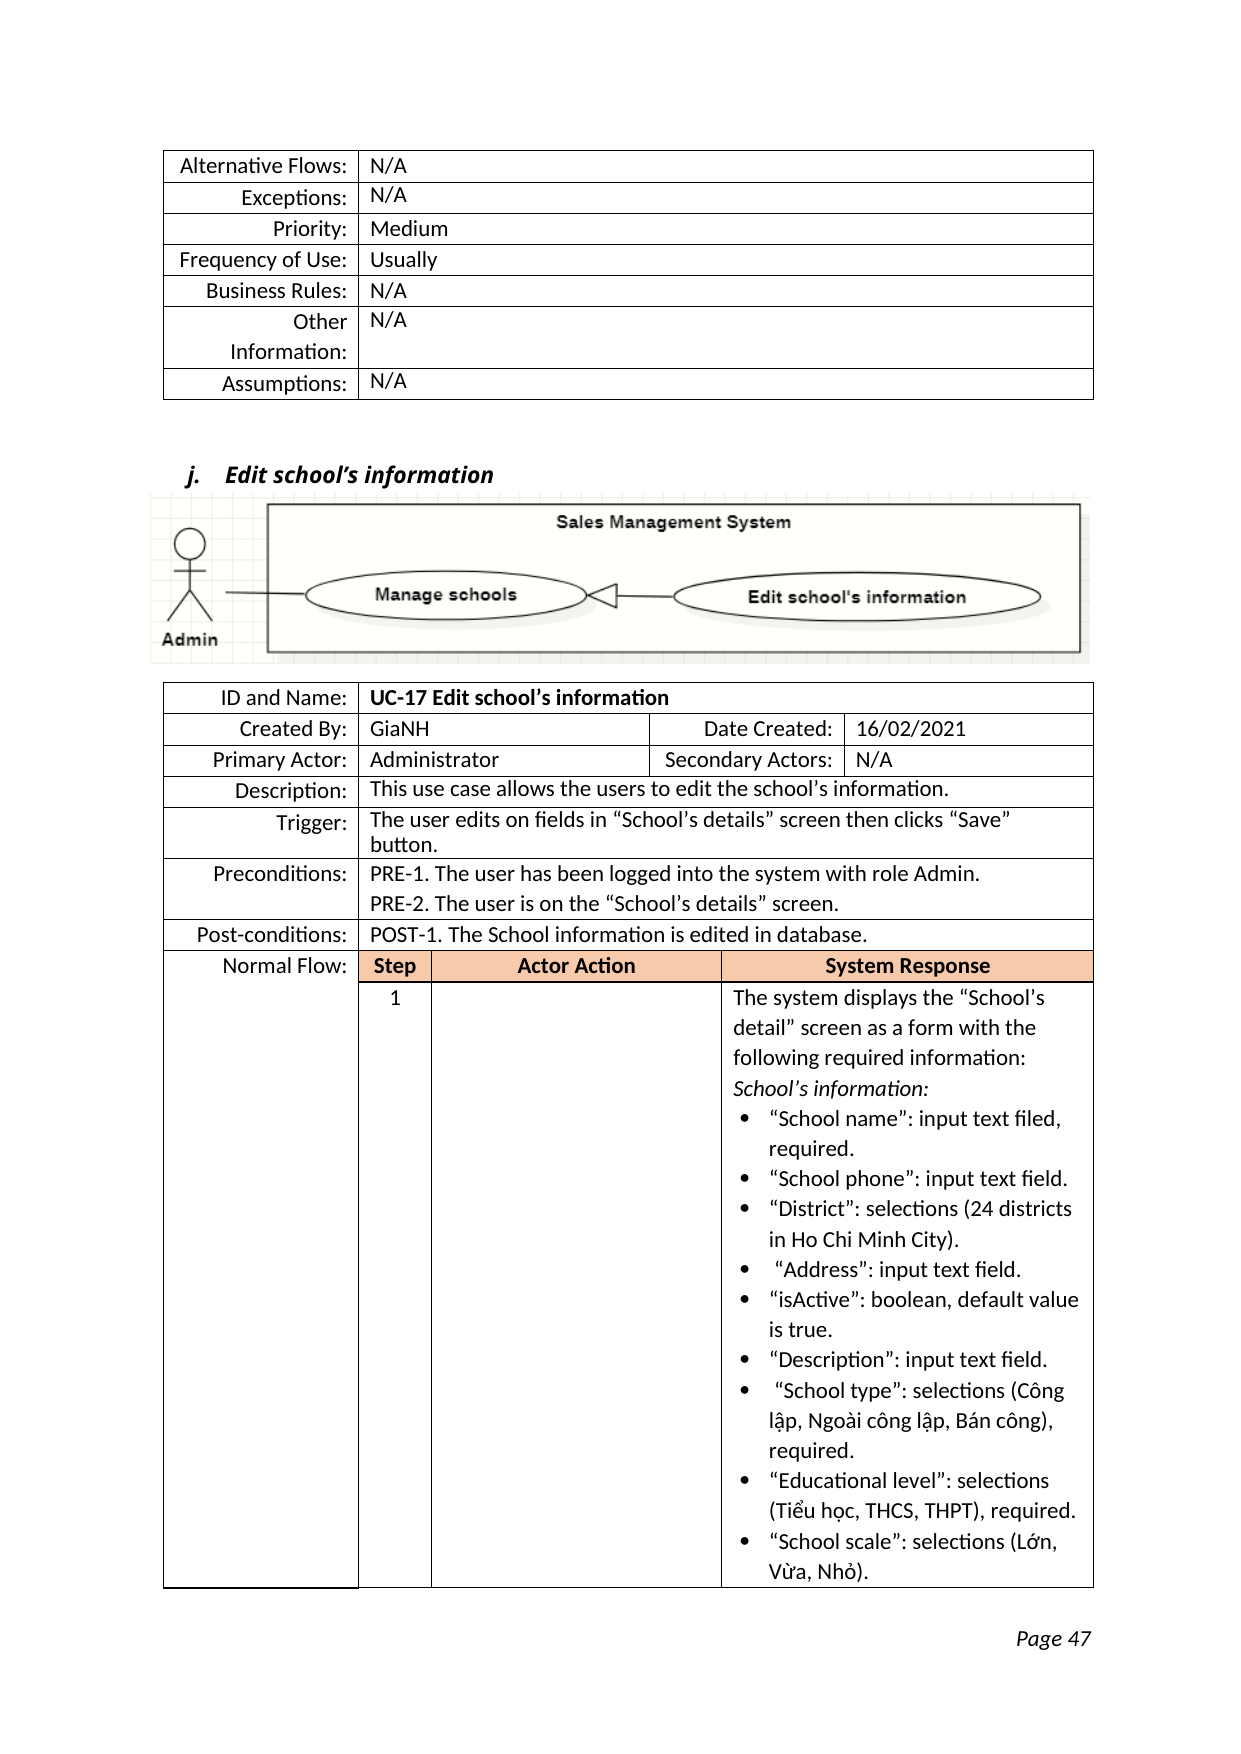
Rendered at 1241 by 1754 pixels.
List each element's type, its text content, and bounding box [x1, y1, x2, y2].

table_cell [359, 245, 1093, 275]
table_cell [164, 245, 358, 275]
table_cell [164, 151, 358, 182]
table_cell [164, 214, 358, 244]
subtitle Edit school’s information [187, 459, 1093, 491]
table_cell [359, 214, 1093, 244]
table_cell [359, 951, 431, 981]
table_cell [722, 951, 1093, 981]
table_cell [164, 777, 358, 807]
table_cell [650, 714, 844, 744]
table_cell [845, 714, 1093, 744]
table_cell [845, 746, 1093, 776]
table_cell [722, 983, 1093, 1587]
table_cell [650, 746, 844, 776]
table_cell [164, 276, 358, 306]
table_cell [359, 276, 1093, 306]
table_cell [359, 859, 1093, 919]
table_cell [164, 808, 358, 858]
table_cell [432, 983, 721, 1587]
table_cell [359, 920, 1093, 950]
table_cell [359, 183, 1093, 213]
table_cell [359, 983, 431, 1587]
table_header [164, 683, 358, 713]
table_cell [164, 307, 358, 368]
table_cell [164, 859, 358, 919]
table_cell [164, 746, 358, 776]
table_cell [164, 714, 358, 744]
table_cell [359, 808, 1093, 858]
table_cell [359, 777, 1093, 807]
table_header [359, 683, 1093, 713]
picture [150, 493, 1091, 664]
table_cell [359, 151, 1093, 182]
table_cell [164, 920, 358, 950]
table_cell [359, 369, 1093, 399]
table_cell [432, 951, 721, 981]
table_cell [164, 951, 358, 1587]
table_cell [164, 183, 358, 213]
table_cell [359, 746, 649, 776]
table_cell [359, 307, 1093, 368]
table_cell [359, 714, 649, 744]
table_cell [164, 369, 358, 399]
